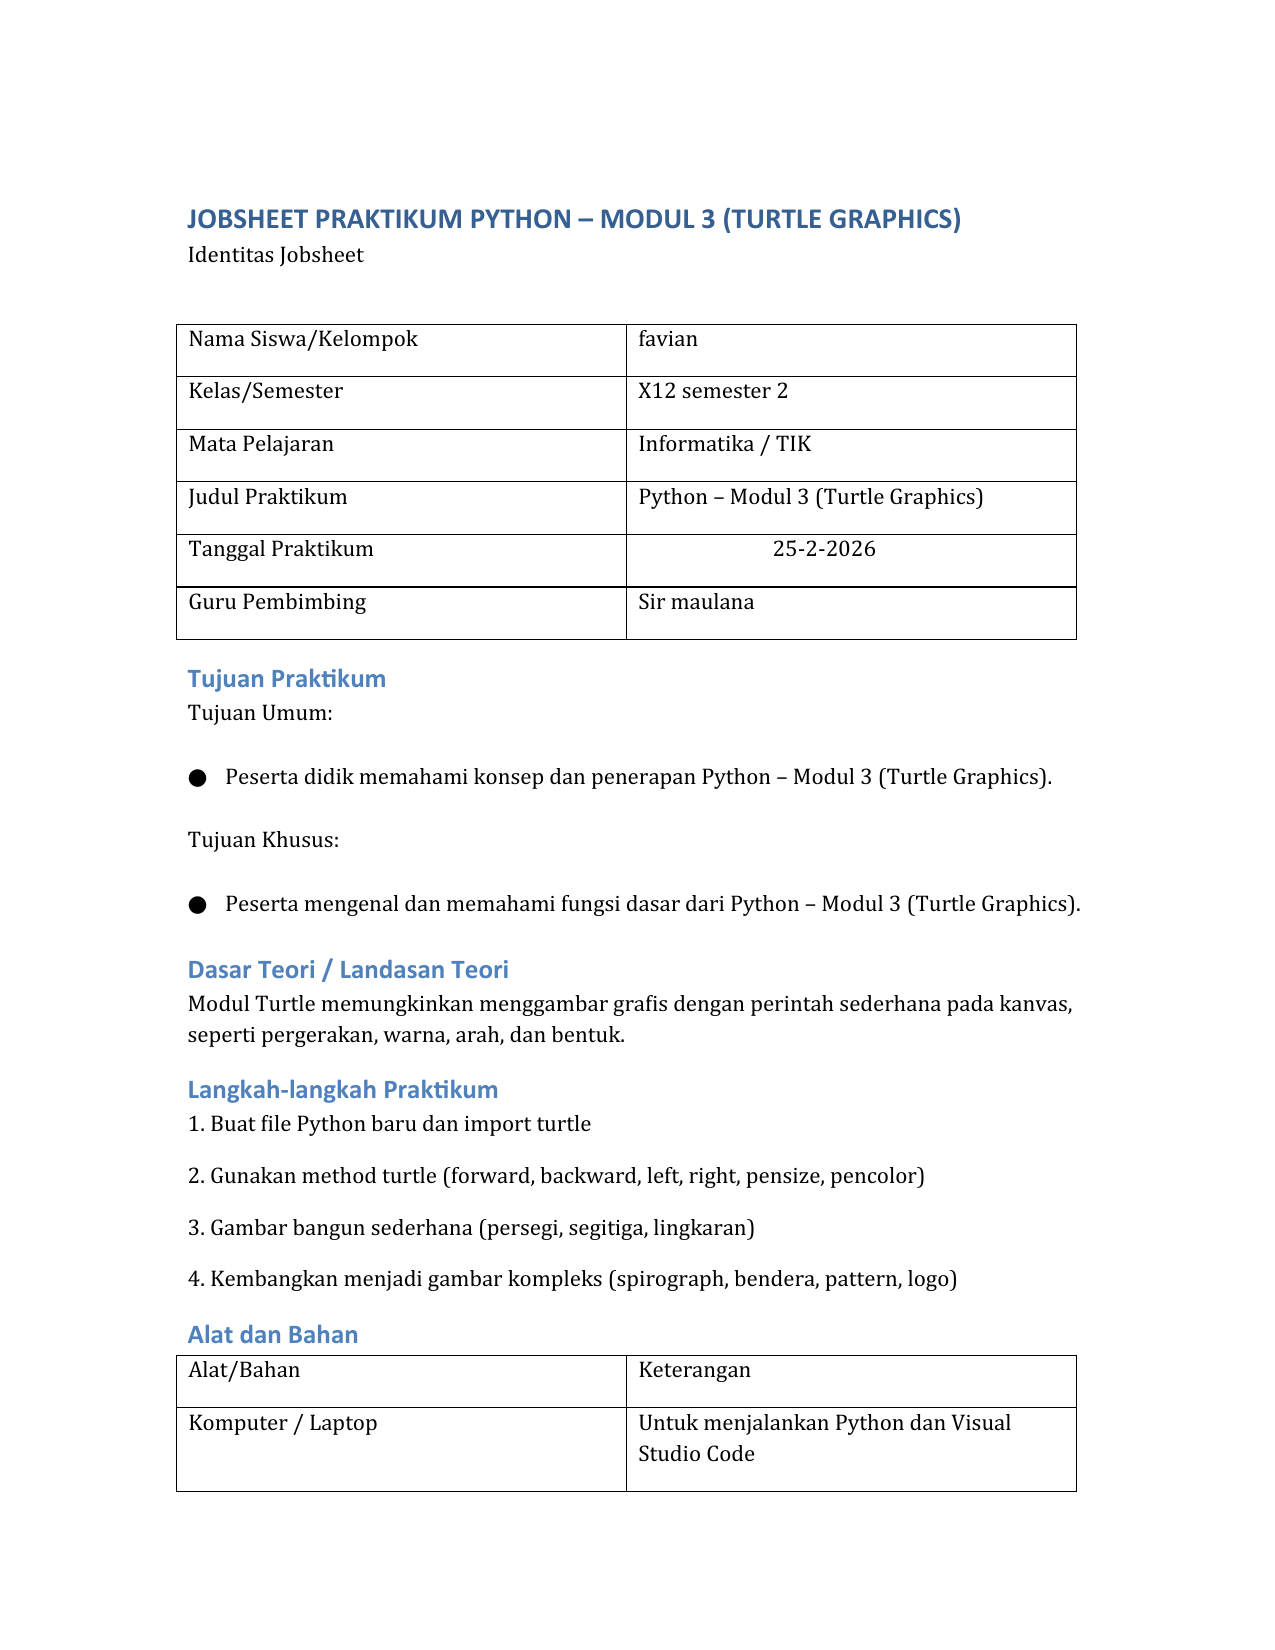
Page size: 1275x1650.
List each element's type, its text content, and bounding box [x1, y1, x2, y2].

table_cell X12 semester 2 [627, 377, 1076, 429]
list Peserta mengenal dan memahami fungsi dasar dari Python – Modul 3 (Turtle Graphics). [187, 877, 1087, 924]
subtitle Tujuan Praktikum [187, 661, 1087, 694]
text 3. Gambar bangun sederhana (persegi, segitiga, lingkaran) [187, 1213, 1087, 1240]
table_header Alat/Bahan [177, 1356, 626, 1407]
table_header Keterangan [627, 1356, 1076, 1407]
table_header Nama Siswa/Kelompok [177, 325, 626, 376]
table_cell Kelas/Semester [177, 377, 626, 429]
subtitle JOBSHEET PRAKTIKUM PYTHON – MODUL 3 (TURTLE GRAPHICS) [187, 200, 1087, 236]
subtitle Alat dan Bahan [187, 1317, 1087, 1350]
table_cell Sir maulana [627, 588, 1076, 639]
table_cell Python – Modul 3 (Turtle Graphics) [627, 482, 1076, 534]
text Modul Turtle memungkinkan menggambar grafis dengan perintah sederhana pada kanvas, seperti pergerakan, warna, arah, dan bentuk. [187, 990, 1087, 1047]
table_cell Informatika / TIK [627, 430, 1076, 481]
text Identitas Jobsheet [187, 241, 1087, 299]
table_cell Untuk menjalankan Python dan Visual Studio Code [627, 1408, 1076, 1491]
text 4. Kembangkan menjadi gambar kompleks (spirograph, bendera, pattern, logo) [187, 1265, 1087, 1292]
table_cell Judul Praktikum [177, 482, 626, 534]
table_cell Tanggal Praktikum [177, 535, 626, 586]
text Tujuan Umum: [187, 699, 1087, 726]
text 1. Buat file Python baru dan import turtle [187, 1110, 1087, 1137]
subtitle Dasar Teori / Landasan Teori [187, 952, 1087, 985]
text 2. Gunakan method turtle (forward, backward, left, right, pensize, pencolor) [187, 1162, 1087, 1189]
table_cell Komputer / Laptop [177, 1408, 626, 1491]
list Peserta didik memahami konsep dan penerapan Python – Modul 3 (Turtle Graphics). [187, 751, 1087, 797]
table_cell Mata Pelajaran [177, 430, 626, 481]
table_cell Guru Pembimbing [177, 588, 626, 639]
text Tujuan Khusus: [187, 825, 1087, 852]
table_header favian [627, 325, 1076, 376]
subtitle Langkah-langkah Praktikum [187, 1072, 1087, 1105]
table_cell 25-2-2026 [627, 535, 1076, 586]
